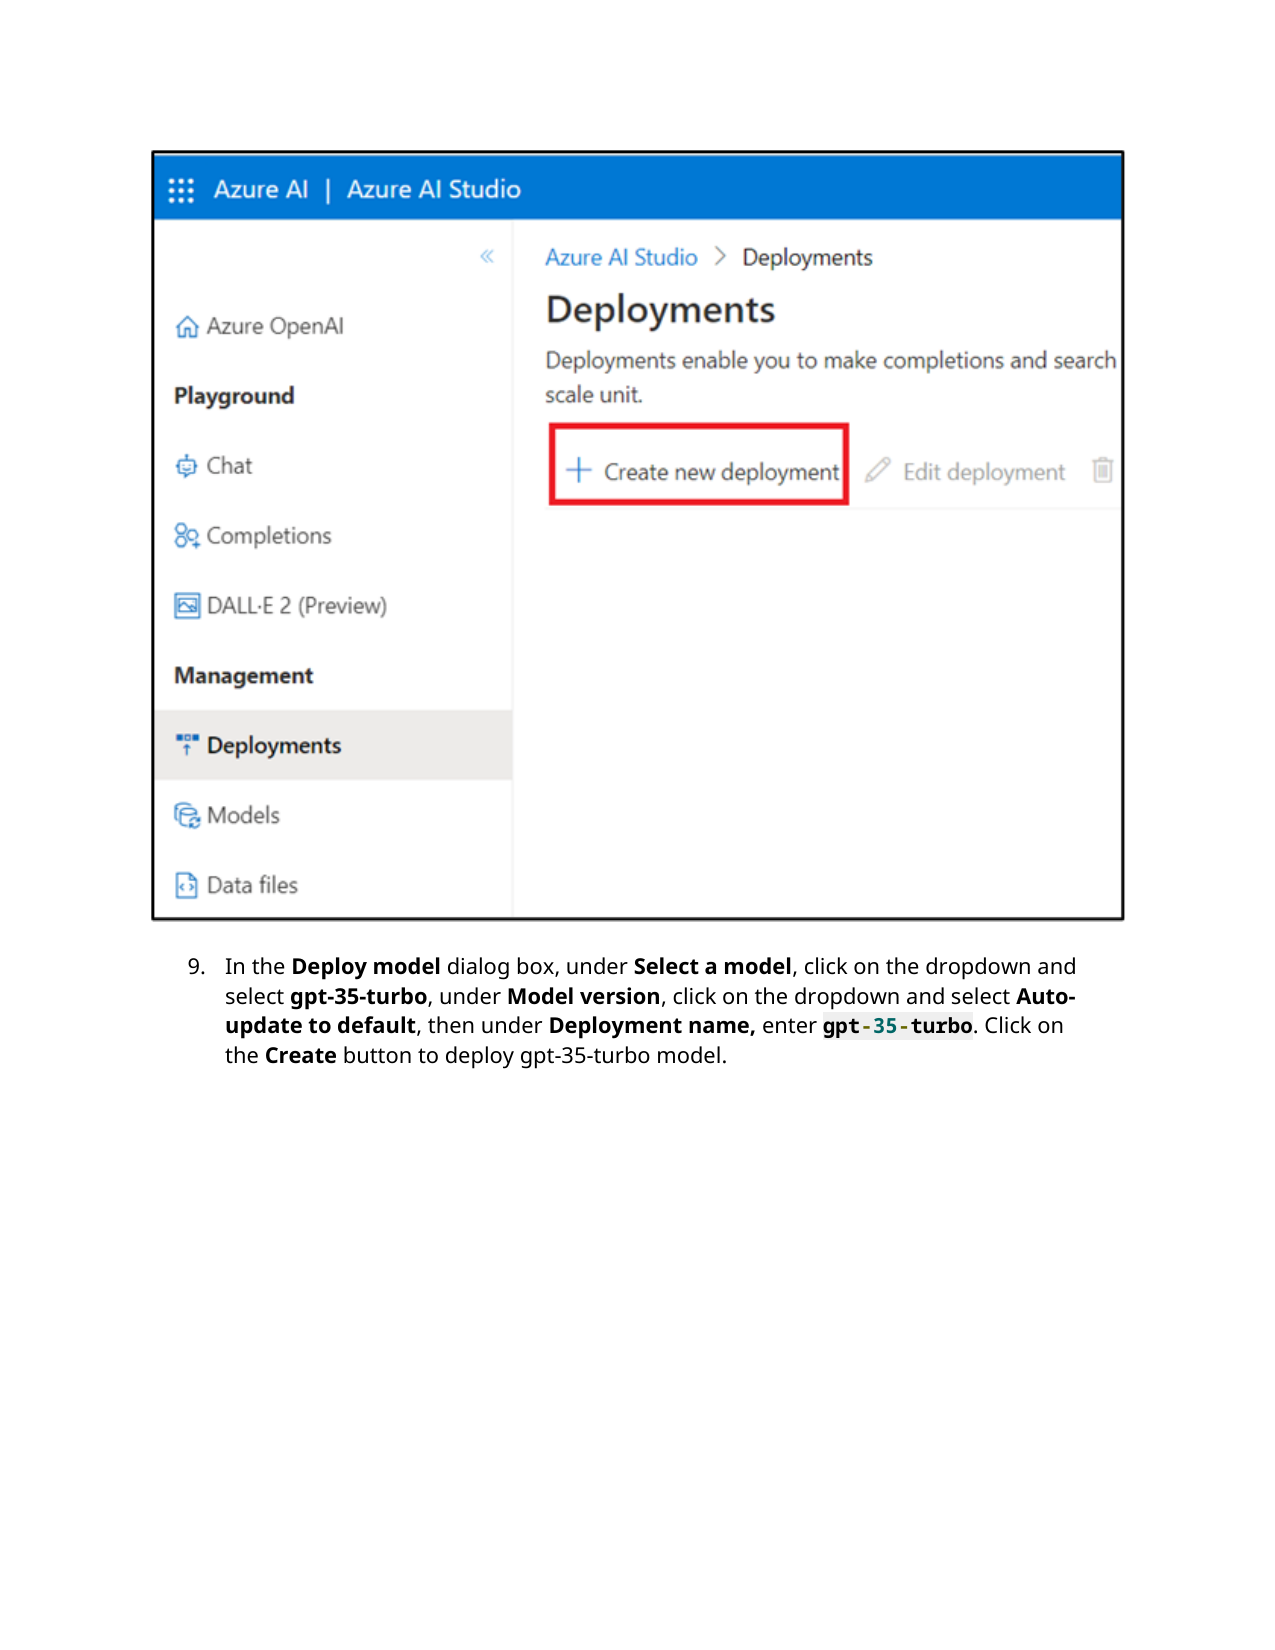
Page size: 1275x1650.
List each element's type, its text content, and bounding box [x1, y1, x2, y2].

list In the Deploy model dialog box, under Select a model, click on the dropdown and select gpt-35-turbo, under Model version, click on the dropdown and select Auto-update to default, then under Deployment name, enter gpt-35-turbo. Click on the Create button to deploy gpt-35-turbo model. [187, 951, 1125, 1070]
picture [150, 150, 1125, 922]
